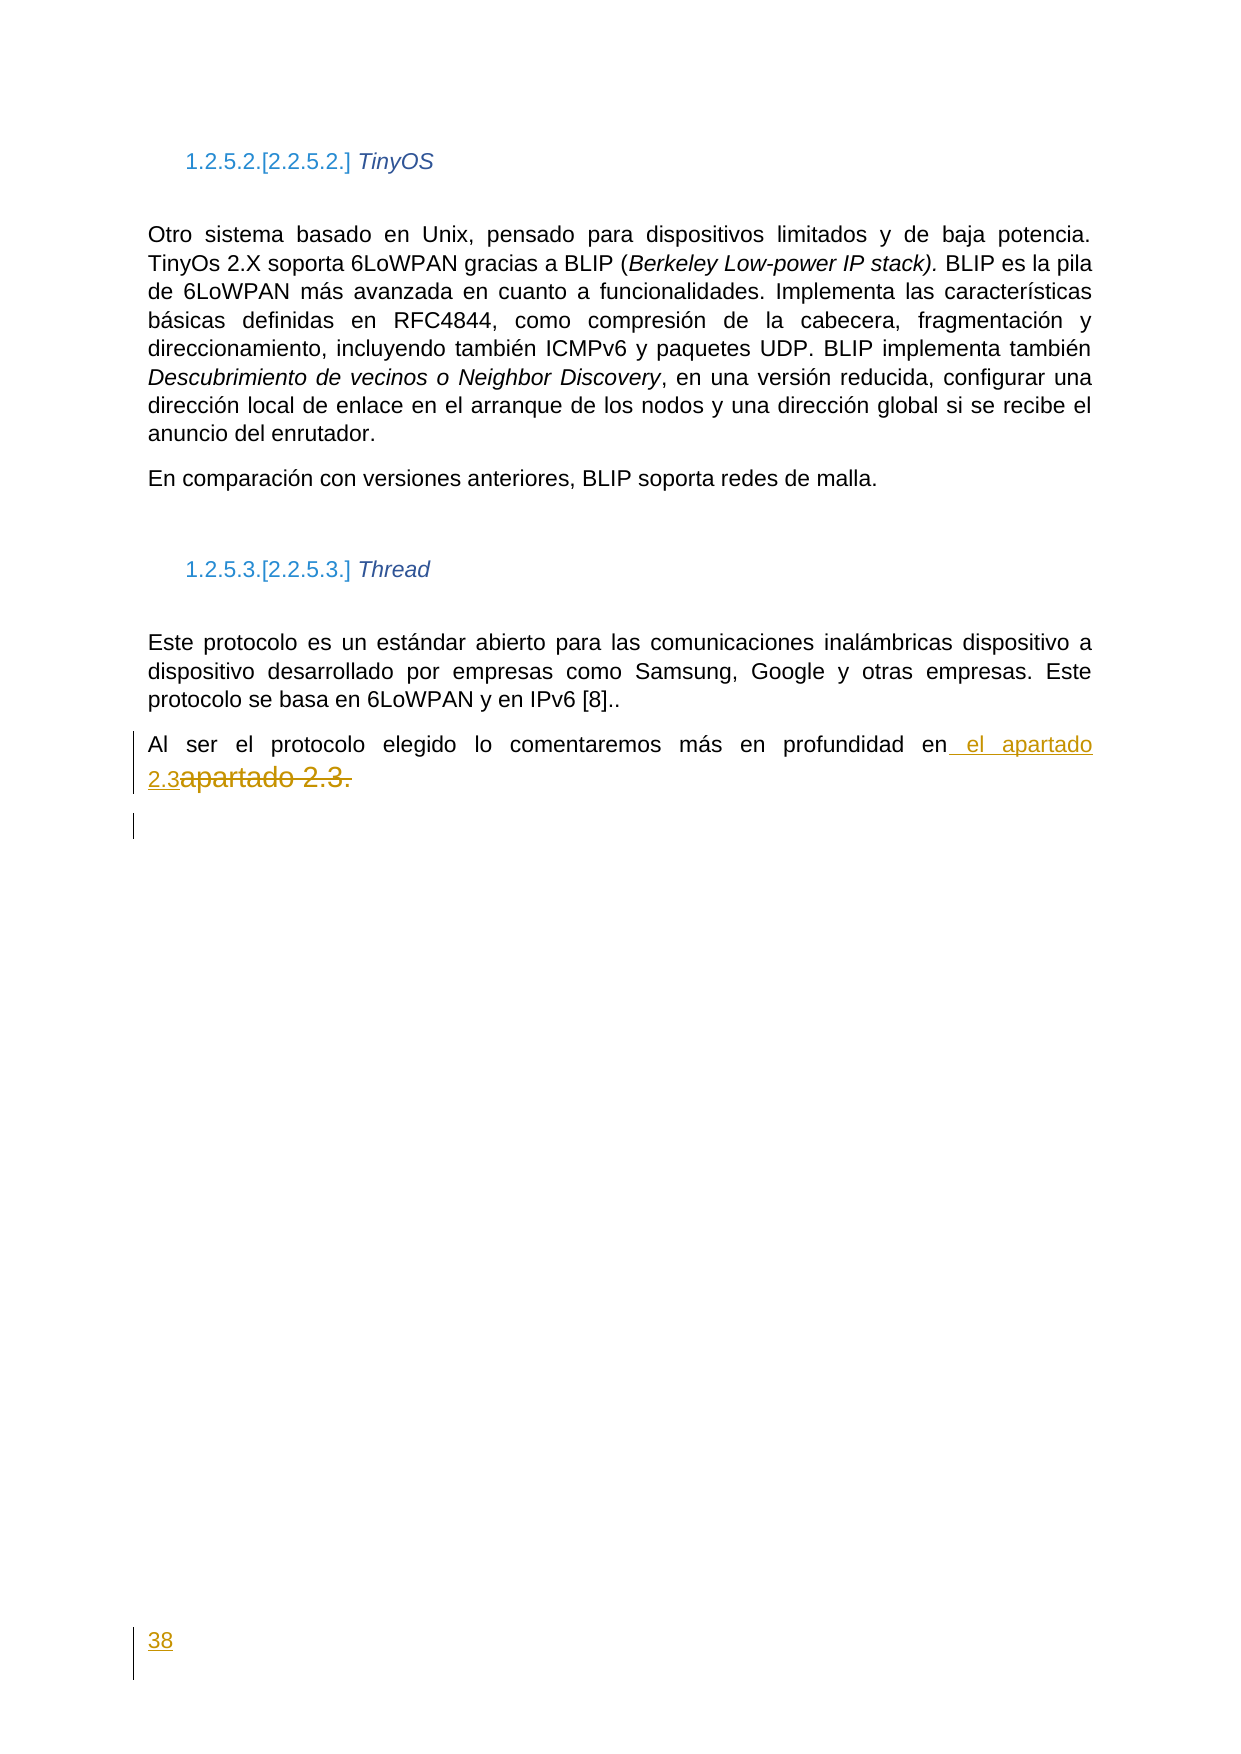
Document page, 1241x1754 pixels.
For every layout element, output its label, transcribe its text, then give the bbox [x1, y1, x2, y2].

subtitle Thread [185, 556, 1092, 582]
text En comparación con versiones anteriores, BLIP soporta redes de malla. [148, 465, 1092, 492]
text Otro sistema basado en Unix, pensado para dispositivos limitados y de baja potencia. TinyOs 2.X soporta 6LoWPAN gracias a BLIP (Berkeley Low-power IP stack). BLIP es la pila de 6LoWPAN más avanzada en cuanto a funcionalidades. Implementa las características básicas definidas en RFC4844, como compresión de la cabecera, fragmentación y direccionamiento, incluyendo también ICMPv6 y paquetes UDP. BLIP implementa también Descubrimiento de vecinos o Neighbor Discovery, en una versión reducida, configurar una dirección local de enlace en el arranque de los nodos y una dirección global si se recibe el anuncio del enrutador. [148, 221, 1092, 447]
text Al ser el protocolo elegido lo comentaremos más en profundidad en [148, 731, 1092, 794]
subtitle TinyOS [185, 148, 1092, 174]
text Este protocolo es un estándar abierto para las comunicaciones inalámbricas dispositivo a dispositivo desarrollado por empresas como Samsung, Google y otras empresas. Este protocolo se basa en 6LoWPAN y en IPv6 [8].. [148, 629, 1092, 712]
